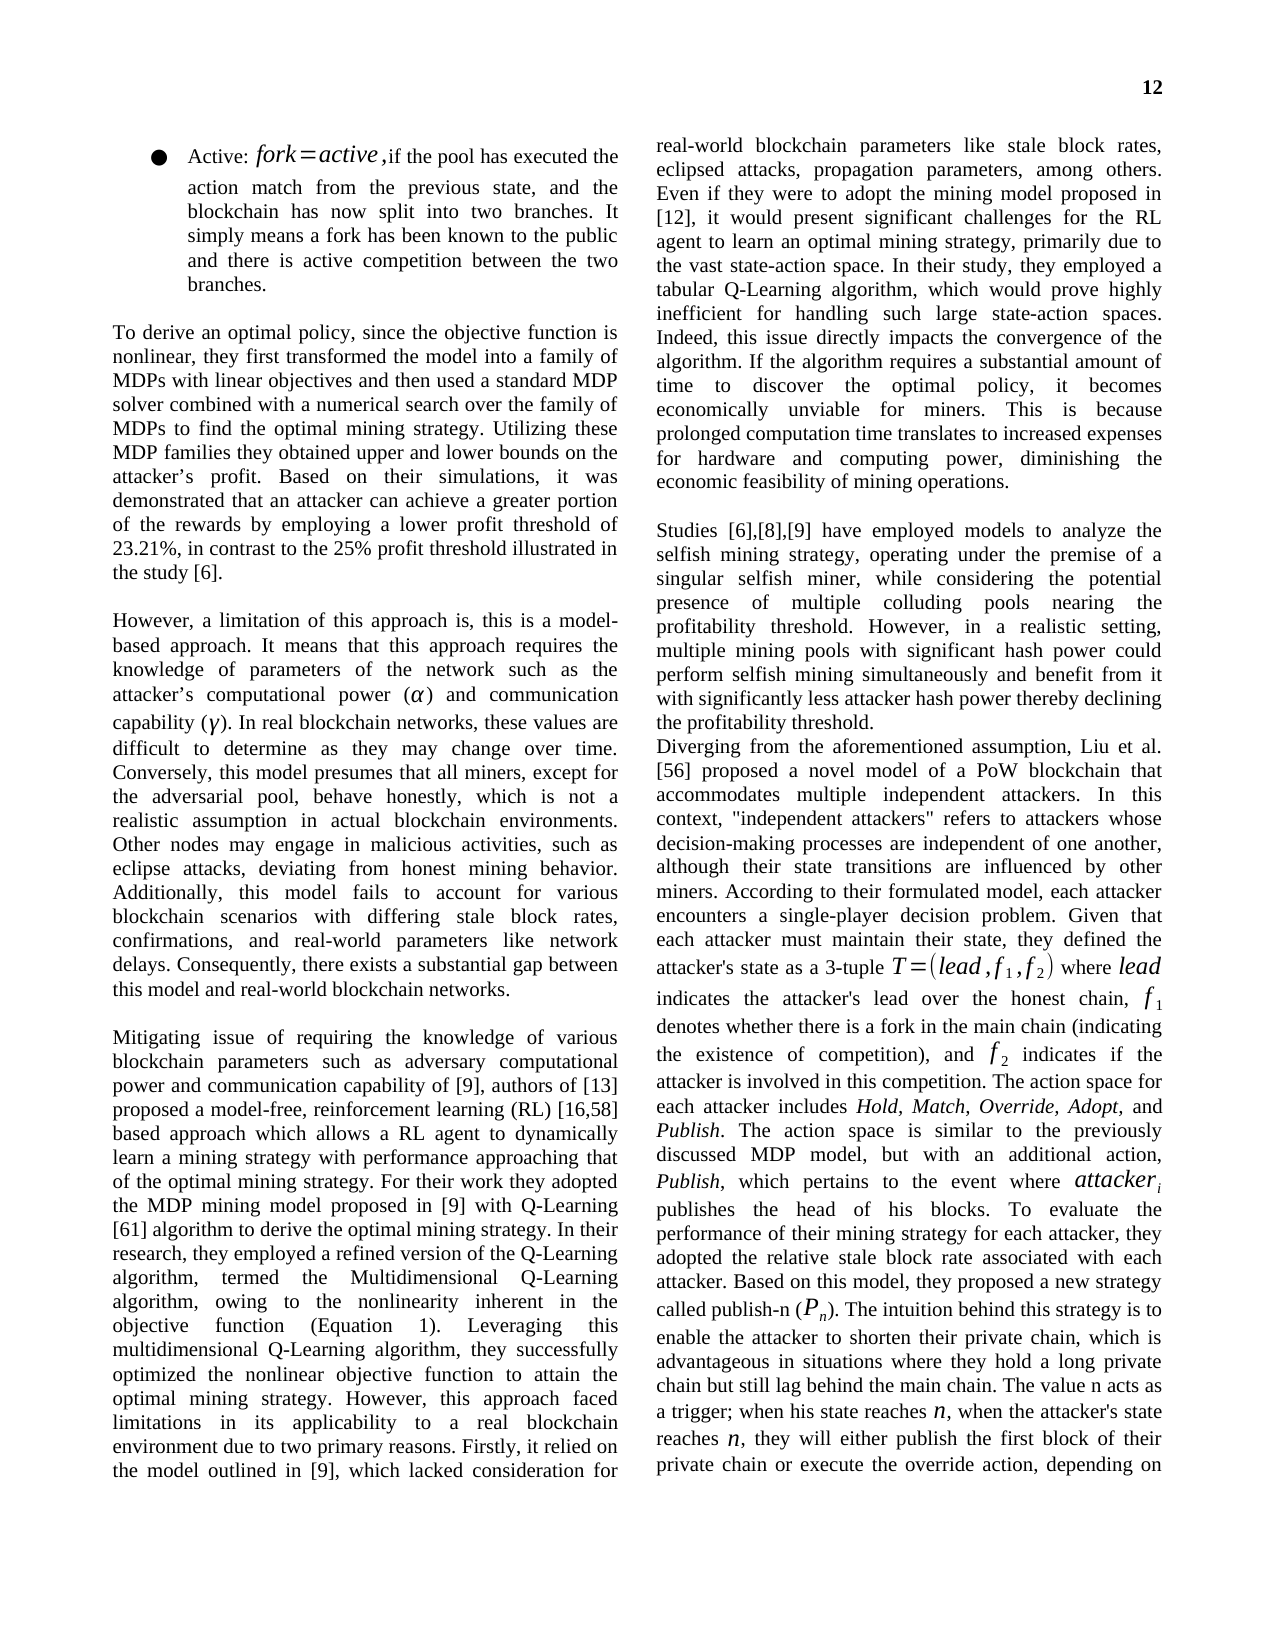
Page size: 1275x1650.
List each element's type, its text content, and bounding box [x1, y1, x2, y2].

text However, a limitation of this approach is, this is a model-based approach. It means that this approach requires the knowledge of parameters of the network such as the attacker’s computational power () and communication capability (). In real blockchain networks, these values are difficult to determine as they may change over time. Conversely, this model presumes that all miners, except for the adversarial pool, behave honestly, which is not a realistic assumption in actual blockchain environments. Other nodes may engage in malicious activities, such as eclipse attacks, deviating from honest mining behavior. Additionally, this model fails to account for various blockchain scenarios with differing stale block rates, confirmations, and real-world parameters like network delays. Consequently, there exists a substantial gap between this model and real-world blockchain networks. [112, 608, 619, 1001]
text Mitigating issue of requiring the knowledge of various blockchain parameters such as adversary computational power and communication capability of [9], authors of [13] proposed a model-free, reinforcement learning (RL) [16,58] based approach which allows a RL agent to dynamically learn a mining strategy with performance approaching that of the optimal mining strategy. For their work they adopted the MDP mining model proposed in [9] with Q-Learning [61] algorithm to derive the optimal mining strategy. In their research, they employed a refined version of the Q-Learning algorithm, termed the Multidimensional Q-Learning algorithm, owing to the nonlinearity inherent in the objective function (Equation 1). Leveraging this multidimensional Q-Learning algorithm, they successfully optimized the nonlinear objective function to attain the optimal mining strategy. However, this approach faced limitations in its applicability to a real blockchain environment due to two primary reasons. Firstly, it relied on the model outlined in [9], which lacked consideration for real-world blockchain parameters like stale block rates, eclipsed attacks, propagation parameters, among others. Even if they were to adopt the mining model proposed in [12], it would present significant challenges for the RL agent to learn an optimal mining strategy, primarily due to the vast state-action space. In their study, they employed a tabular Q-Learning algorithm, which would prove highly inefficient for handling such large state-action spaces. Indeed, this issue directly impacts the convergence of the algorithm. If the algorithm requires a substantial amount of time to discover the optimal policy, it becomes economically unviable for miners. This is because prolonged computation time translates to increased expenses for hardware and computing power, diminishing the economic feasibility of mining operations. [112, 1024, 619, 1482]
text To derive an optimal policy, since the objective function is nonlinear, they first transformed the model into a family of MDPs with linear objectives and then used a standard MDP solver combined with a numerical search over the family of MDPs to find the optimal mining strategy. Utilizing these MDP families they obtained upper and lower bounds on the attacker’s profit. Based on their simulations, it was demonstrated that an attacker can achieve a greater portion of the rewards by employing a lower profit threshold of 23.21%, in contrast to the 25% profit threshold illustrated in the study [6]. [112, 320, 619, 584]
text Studies [6],[8],[9] have employed models to analyze the selfish mining strategy, operating under the premise of a singular selfish miner, while considering the potential presence of multiple colluding pools nearing the profitability threshold. However, in a realistic setting, multiple mining pools with significant hash power could perform selfish mining simultaneously and benefit from it with significantly less attacker hash power thereby declining the profitability threshold. [656, 518, 1162, 734]
text Mitigating issue of requiring the knowledge of various blockchain parameters such as adversary computational power and communication capability of [9], authors of [13] proposed a model-free, reinforcement learning (RL) [16,58] based approach which allows a RL agent to dynamically learn a mining strategy with performance approaching that of the optimal mining strategy. For their work they adopted the MDP mining model proposed in [9] with Q-Learning [61] algorithm to derive the optimal mining strategy. In their research, they employed a refined version of the Q-Learning algorithm, termed the Multidimensional Q-Learning algorithm, owing to the nonlinearity inherent in the objective function (Equation 1). Leveraging this multidimensional Q-Learning algorithm, they successfully optimized the nonlinear objective function to attain the optimal mining strategy. However, this approach faced limitations in its applicability to a real blockchain environment due to two primary reasons. Firstly, it relied on the model outlined in [9], which lacked consideration for real-world blockchain parameters like stale block rates, eclipsed attacks, propagation parameters, among others. Even if they were to adopt the mining model proposed in [12], it would present significant challenges for the RL agent to learn an optimal mining strategy, primarily due to the vast state-action space. In their study, they employed a tabular Q-Learning algorithm, which would prove highly inefficient for handling such large state-action spaces. Indeed, this issue directly impacts the convergence of the algorithm. If the algorithm requires a substantial amount of time to discover the optimal policy, it becomes economically unviable for miners. This is because prolonged computation time translates to increased expenses for hardware and computing power, diminishing the economic feasibility of mining operations. [656, 133, 1162, 493]
list Active: if the pool has executed the action match from the previous state, and the blockchain has now split into two branches. It simply means a fork has been known to the public and there is active competition between the two branches. [150, 133, 619, 296]
